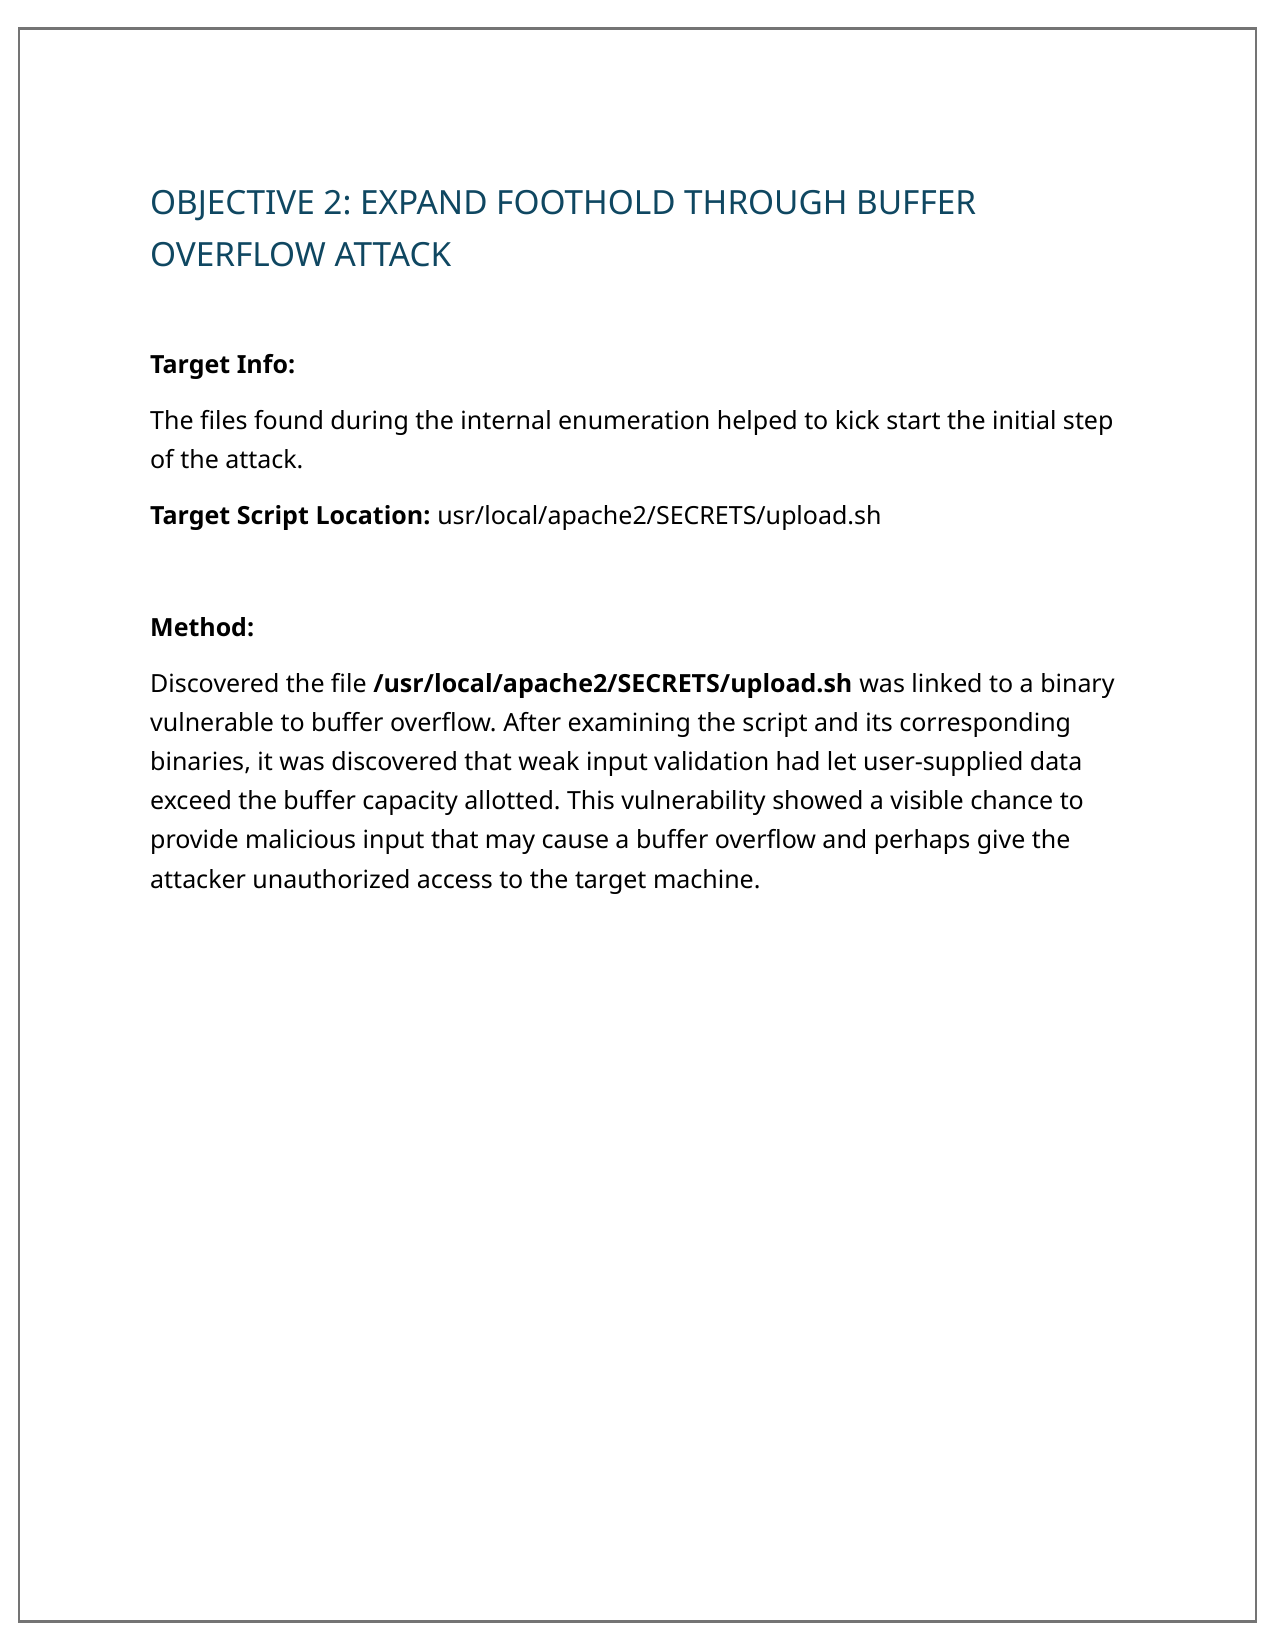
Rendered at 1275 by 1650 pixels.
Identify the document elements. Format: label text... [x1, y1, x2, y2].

text Discovered the file /usr/local/apache2/SECRETS/upload.sh was linked to a binary vulnerable to buffer overflow. After examining the script and its corresponding binaries, it was discovered that weak input validation had let user-supplied data exceed the buffer capacity allotted. This vulnerability showed a visible chance to provide malicious input that may cause a buffer overflow and perhaps give the attacker unauthorized access to the target machine. [150, 665, 1125, 895]
subtitle OBJECTIVE 2: EXPAND FOOTHOLD THROUGH BUFFER OVERFLOW ATTACK [150, 178, 1125, 276]
text The files found during the internal enumeration helped to kick start the initial step of the attack. [150, 403, 1125, 476]
text Target Script Location: usr/local/apache2/SECRETS/upload.sh [150, 498, 1125, 532]
text Target Info: [150, 347, 1125, 381]
text Method: [150, 609, 1125, 644]
